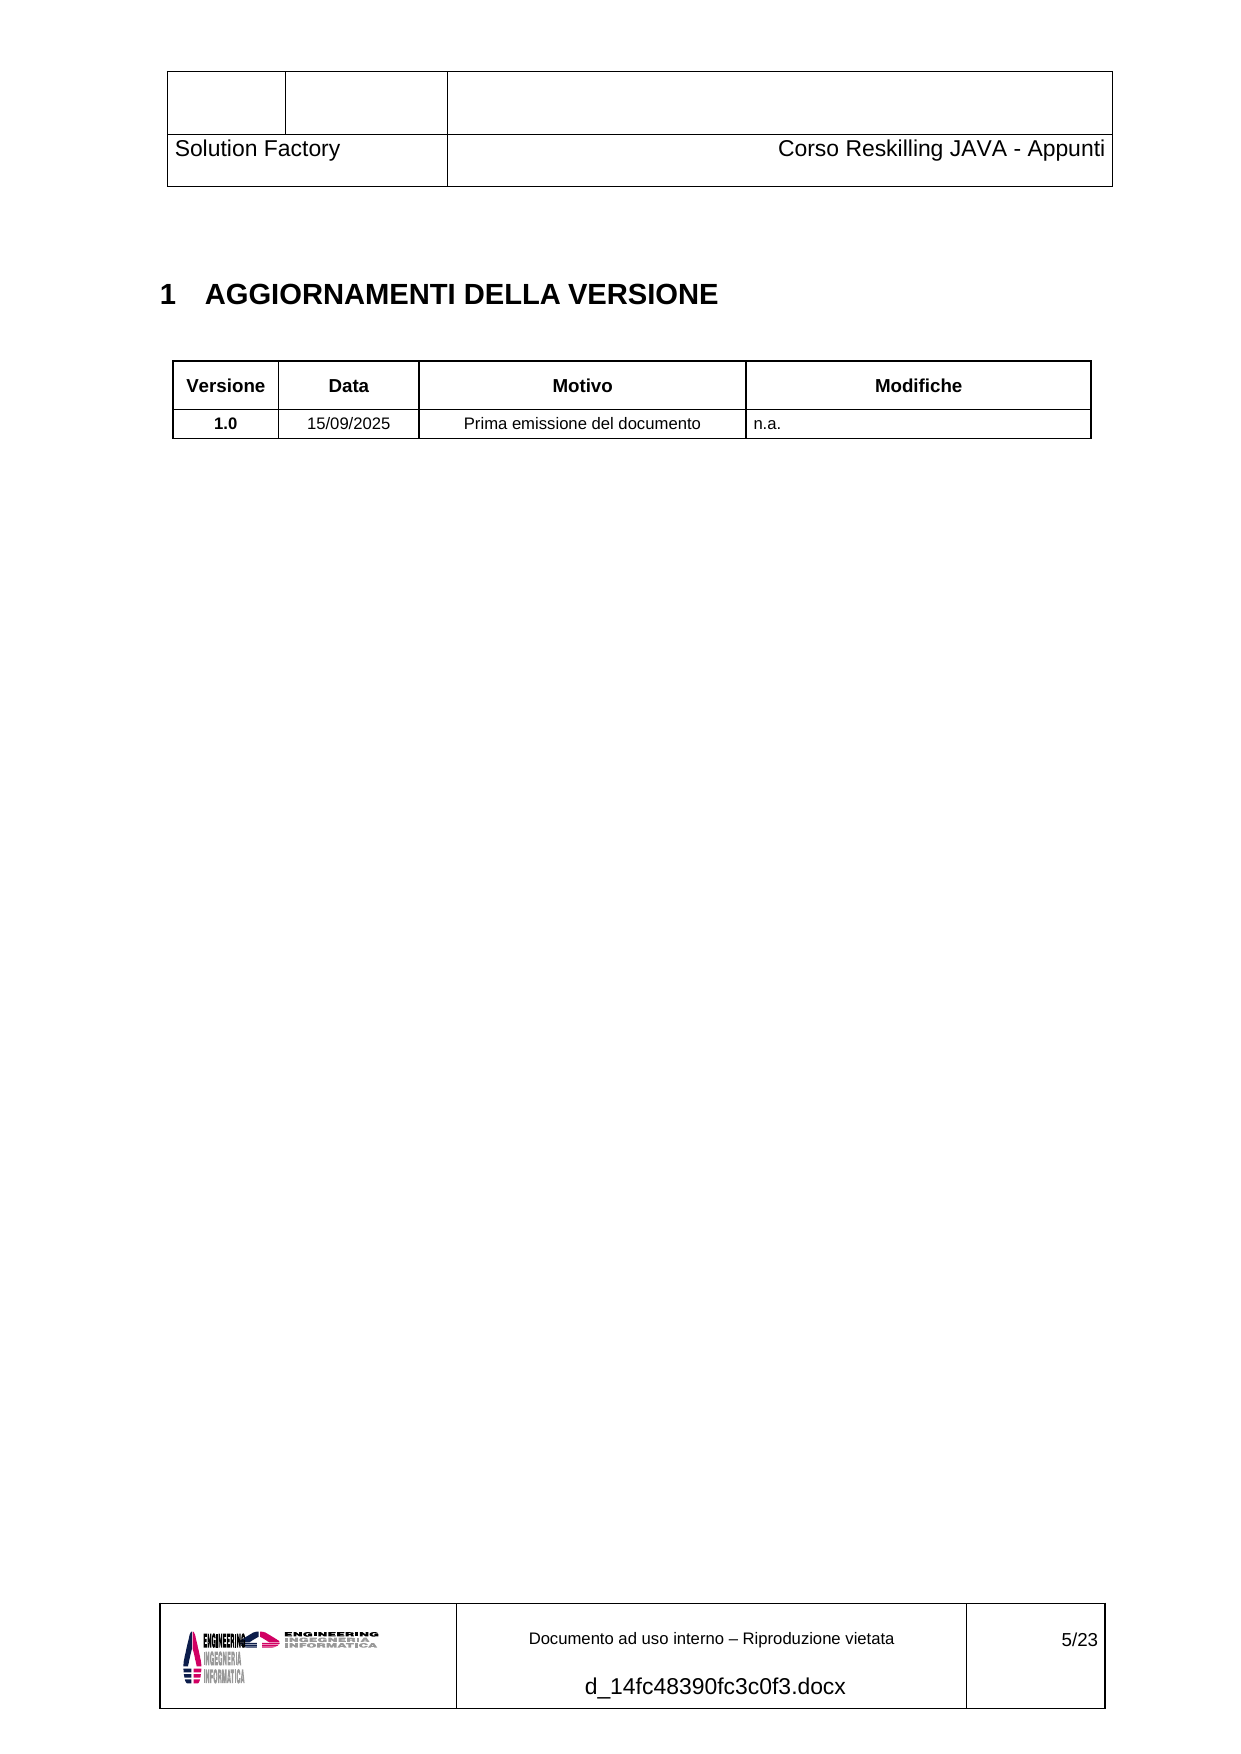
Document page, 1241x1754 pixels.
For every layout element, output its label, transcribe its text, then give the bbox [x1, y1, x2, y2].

table_header Versione [174, 362, 278, 408]
table_cell Prima emissione del documento [420, 410, 745, 437]
table_header Modifiche [747, 362, 1090, 408]
table_cell 1.0 [174, 410, 278, 437]
table_header Data [279, 362, 418, 408]
subtitle AGGIORNAMENTI DELLA VERSIONE [159, 277, 1104, 310]
table_cell n.a. [747, 410, 1090, 437]
table_header Motivo [420, 362, 745, 408]
table_cell 15/09/2025 [279, 410, 418, 437]
